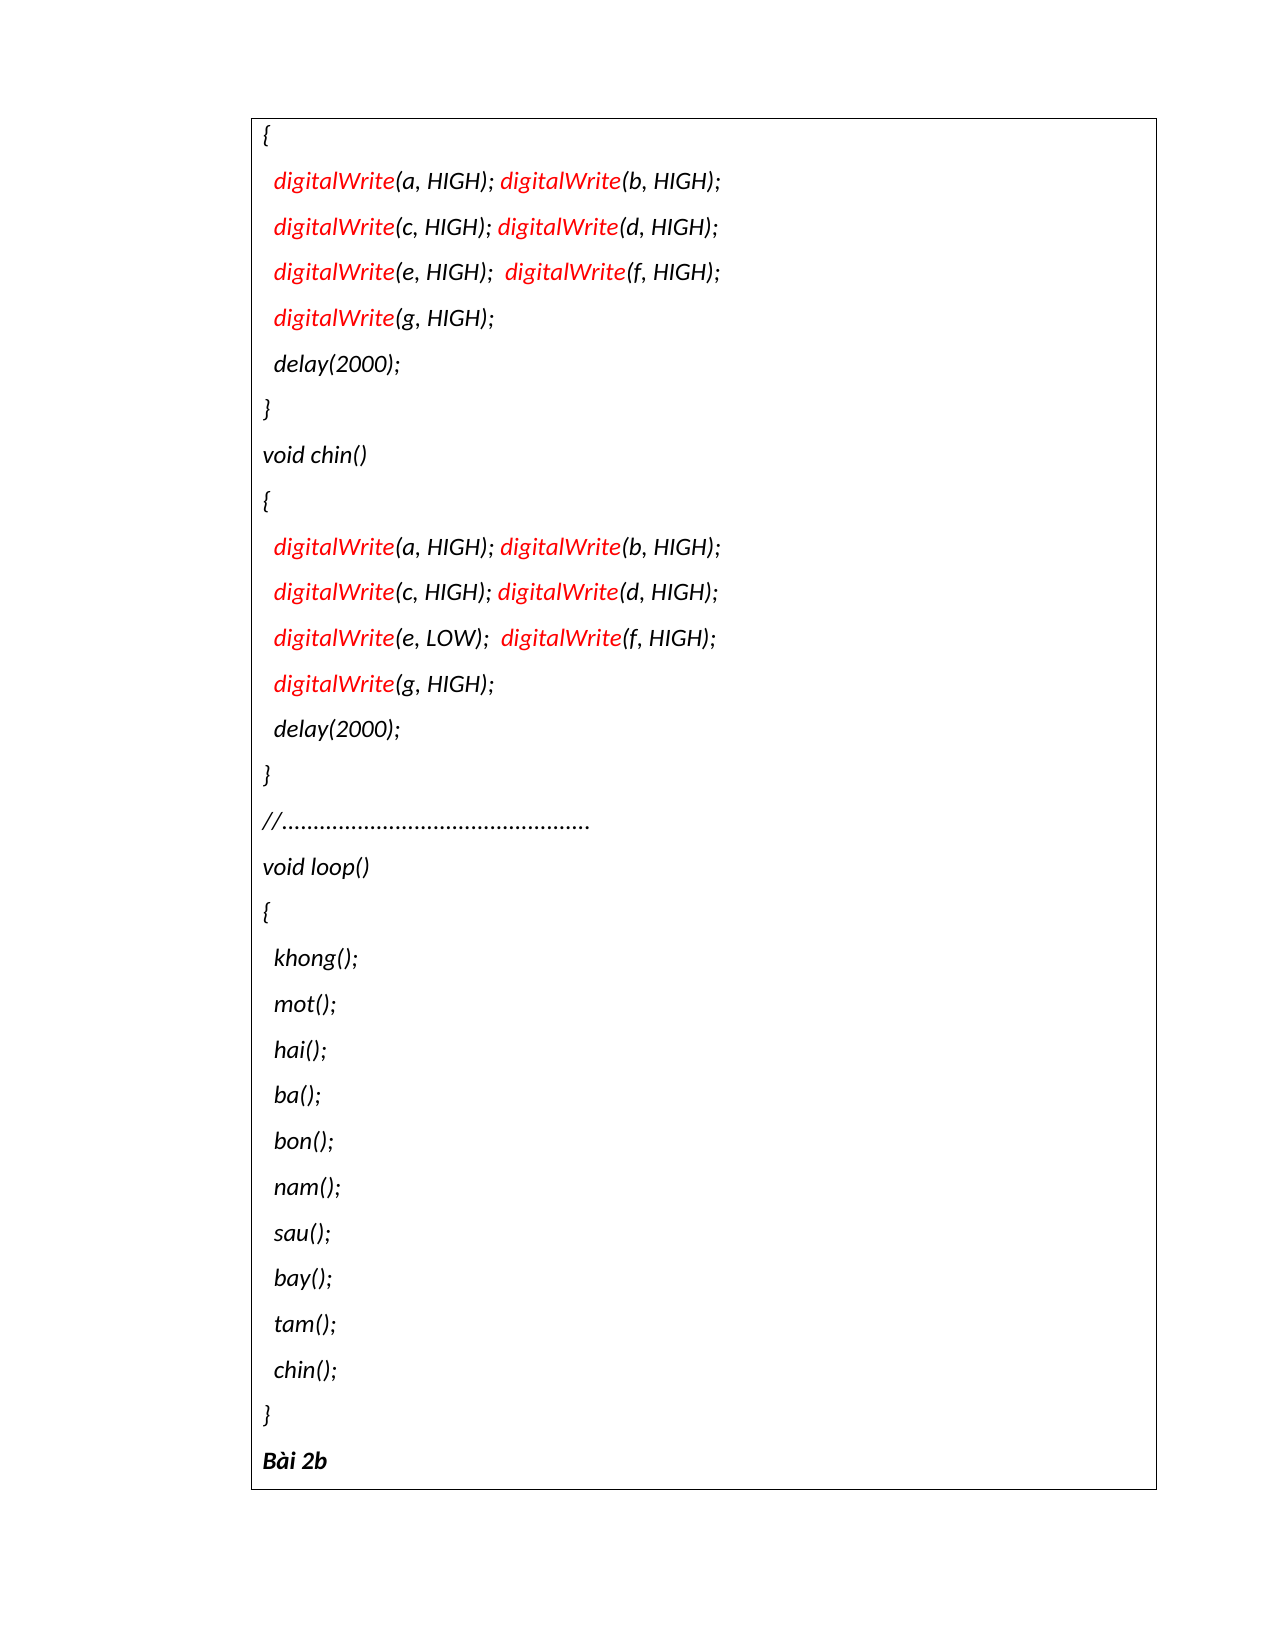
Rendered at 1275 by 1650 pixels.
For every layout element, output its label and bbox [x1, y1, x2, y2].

table_header [252, 119, 1156, 1489]
